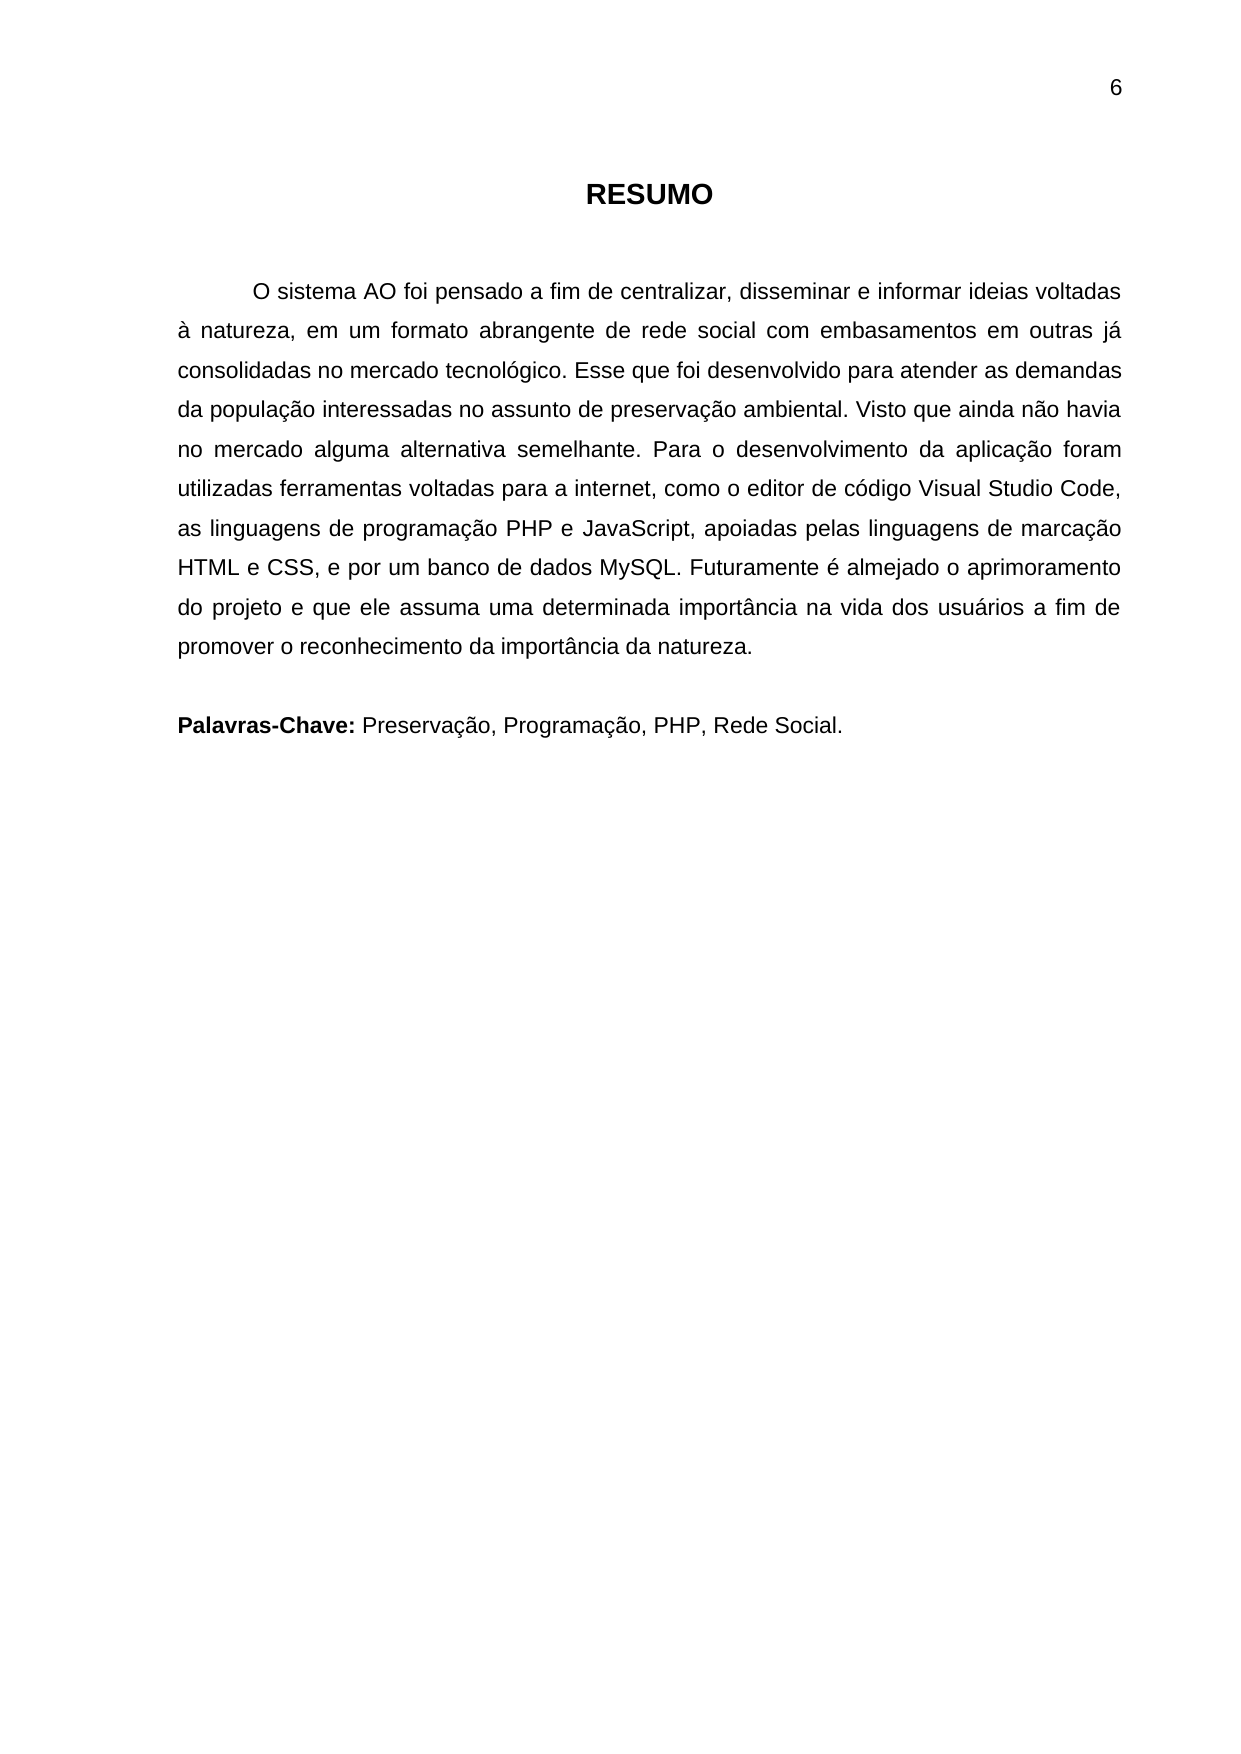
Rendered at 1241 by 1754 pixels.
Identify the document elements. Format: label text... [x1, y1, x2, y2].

text RESUMO [177, 177, 1122, 211]
text Palavras-Chave: Preservação, Programação, PHP, Rede Social. [177, 712, 1122, 738]
text O sistema AO foi pensado a fim de centralizar, disseminar e informar ideias voltadas à natureza, em um formato abrangente de rede social com embasamentos em outras já consolidadas no mercado tecnológico. Esse que foi desenvolvido para atender as demandas da população interessadas no assunto de preservação ambiental. Visto que ainda não havia no mercado alguma alternativa semelhante. Para o desenvolvimento da aplicação foram utilizadas ferramentas voltadas para a internet, como o editor de código Visual Studio Code, as linguagens de programação PHP e JavaScript, apoiadas pelas linguagens de marcação HTML e CSS, e por um banco de dados MySQL. Futuramente é almejado o aprimoramento do projeto e que ele assuma uma determinada importância na vida dos usuários a fim de promover o reconhecimento da importância da natureza. [177, 278, 1122, 659]
